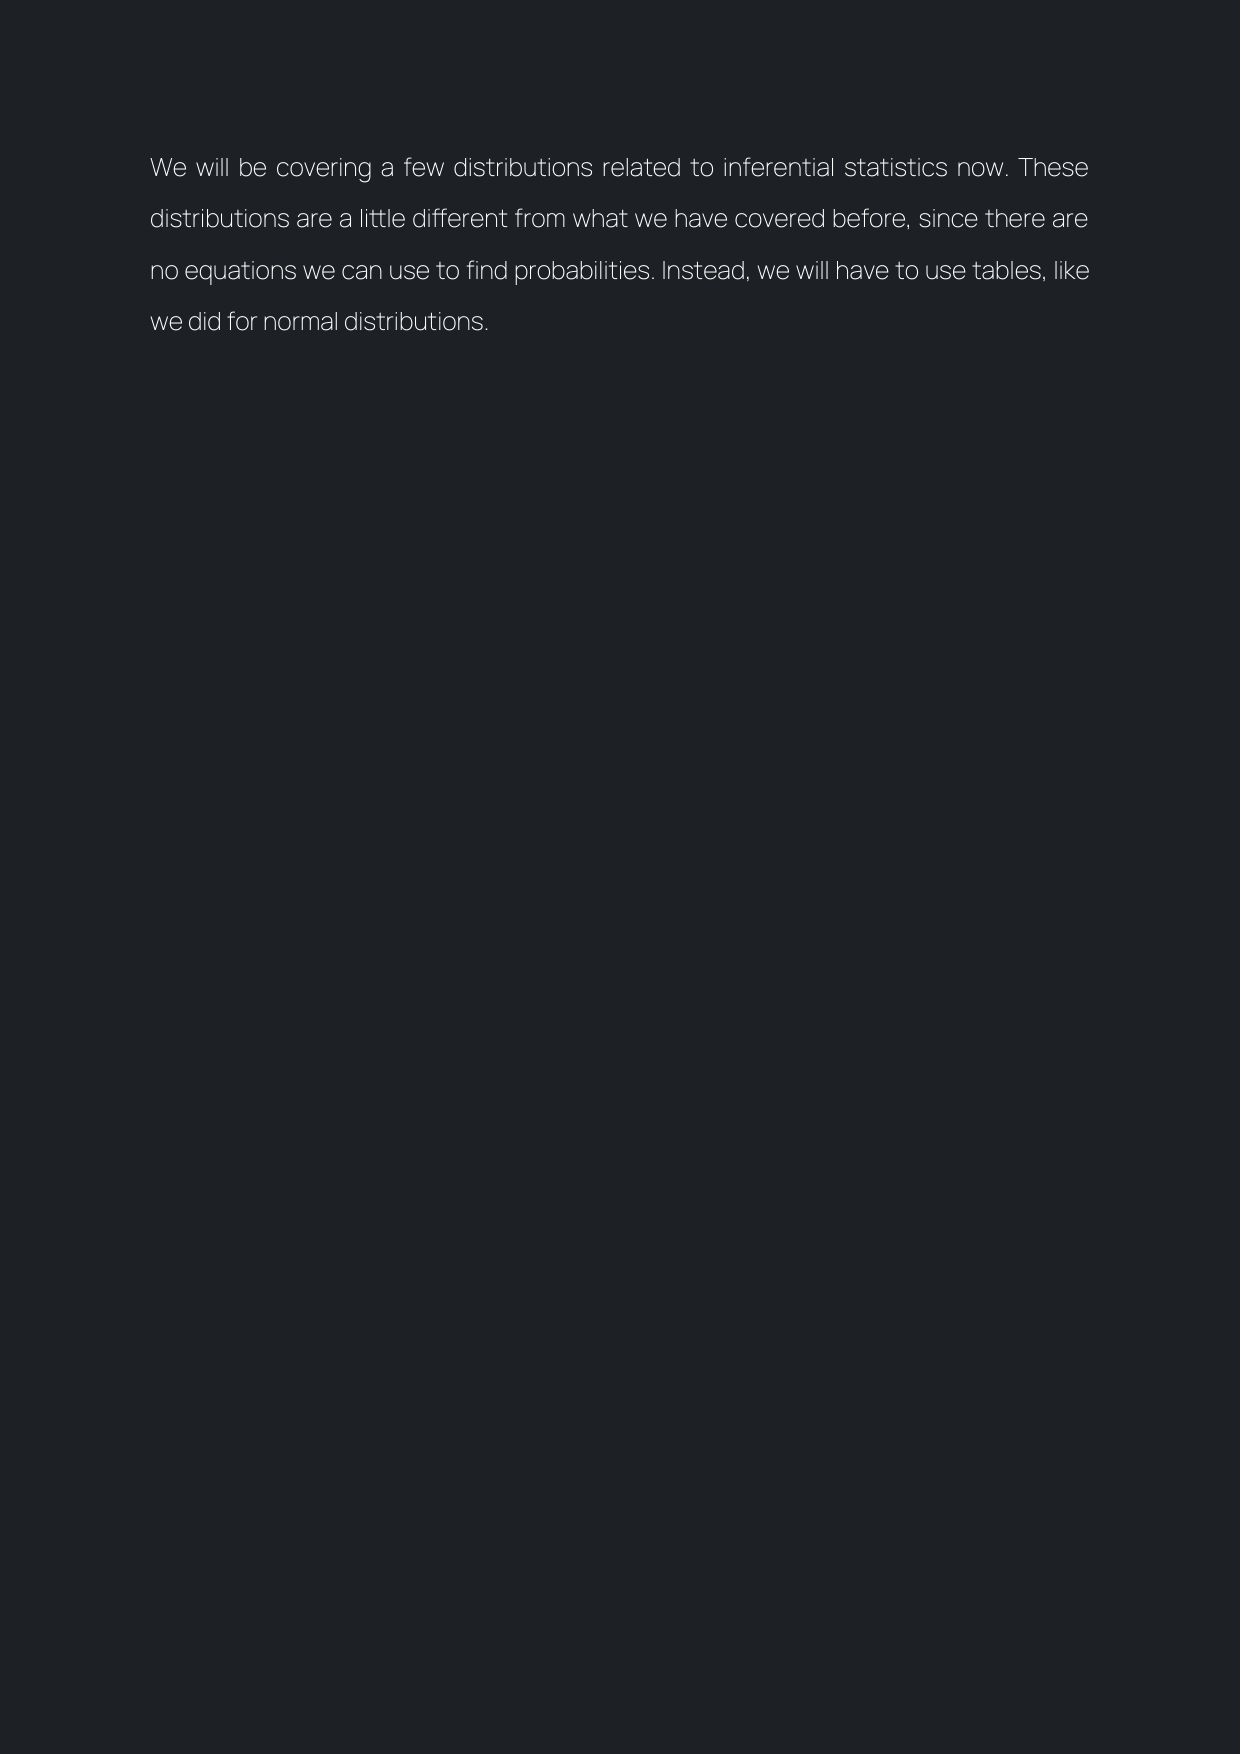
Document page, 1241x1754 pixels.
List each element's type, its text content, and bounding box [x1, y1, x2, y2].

text We will be covering a few distributions related to inferential statistics now. These distributions are a little different from what we have covered before, since there are no equations we can use to find probabilities. Instead, we will have to use tables, like we did for normal distributions. [150, 150, 1090, 338]
